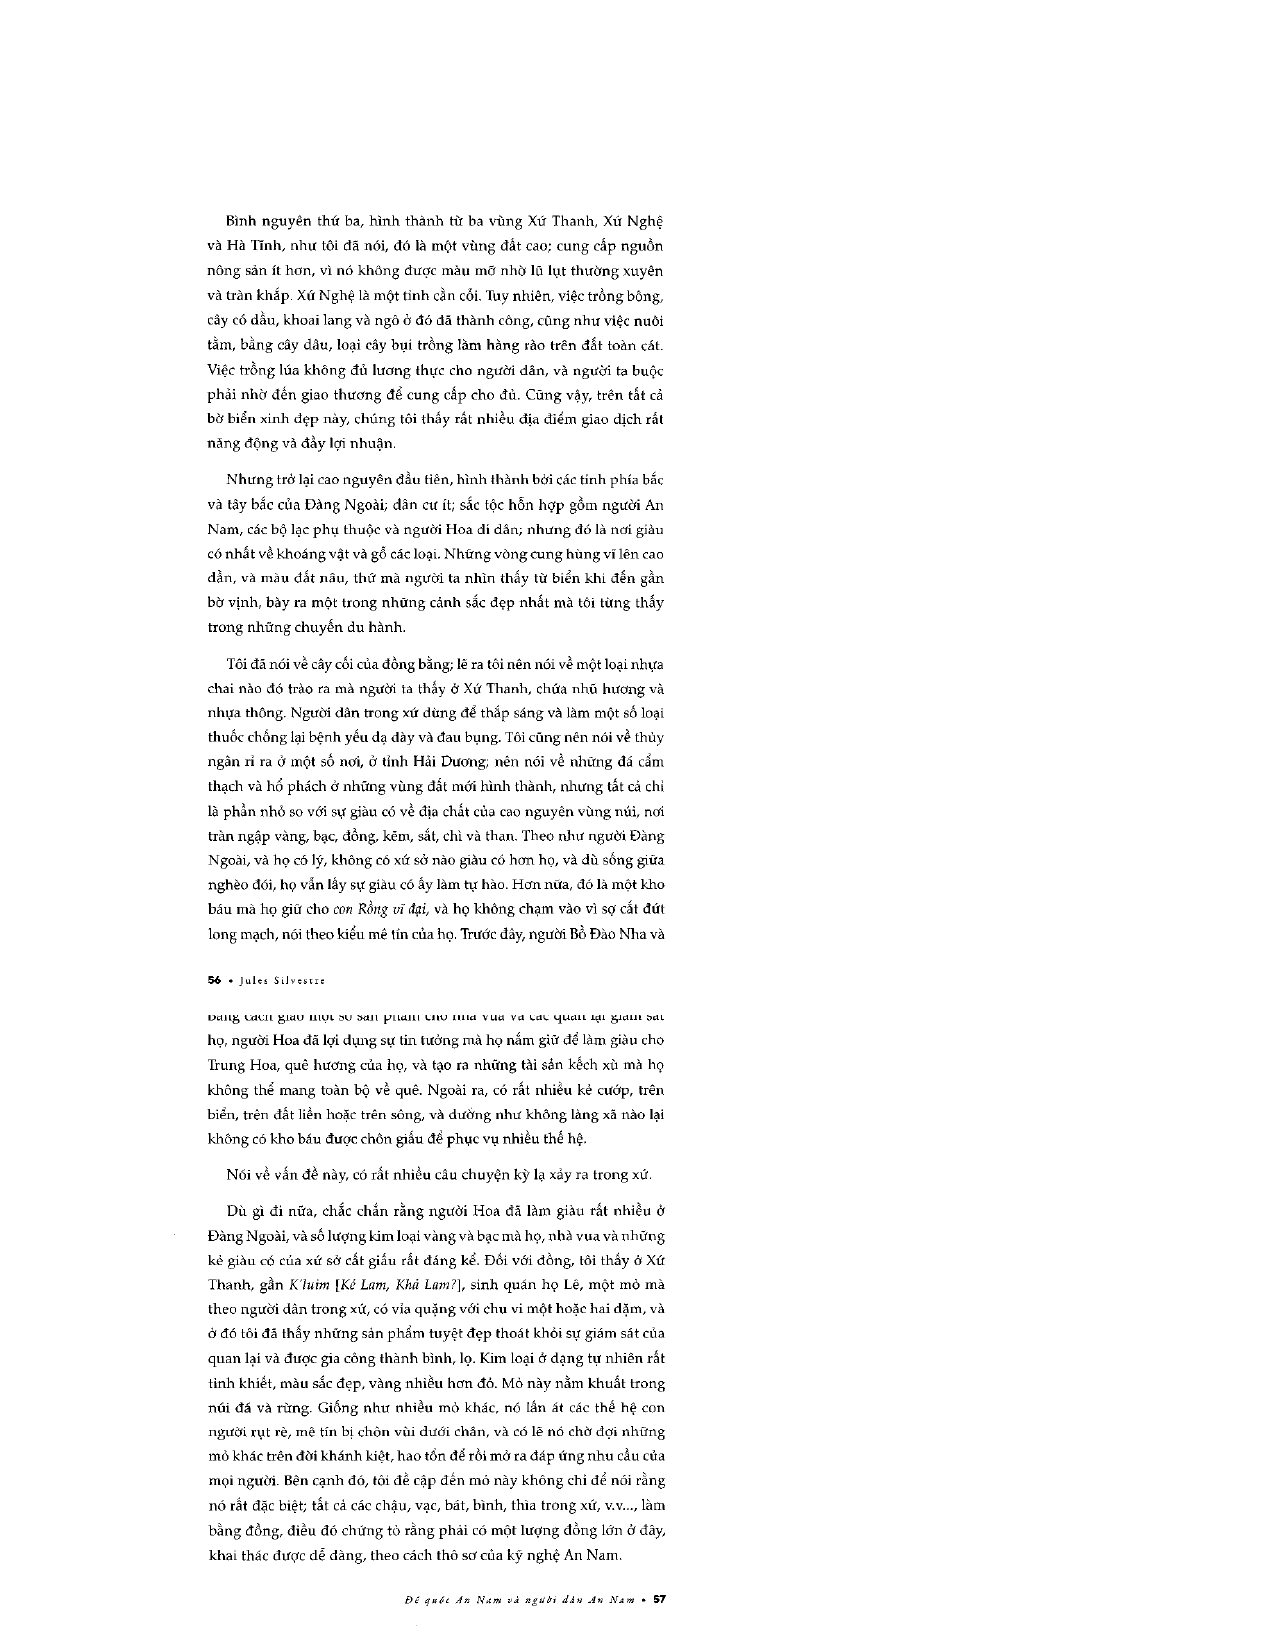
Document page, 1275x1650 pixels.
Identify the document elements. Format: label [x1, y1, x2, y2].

picture [150, 150, 713, 1650]
